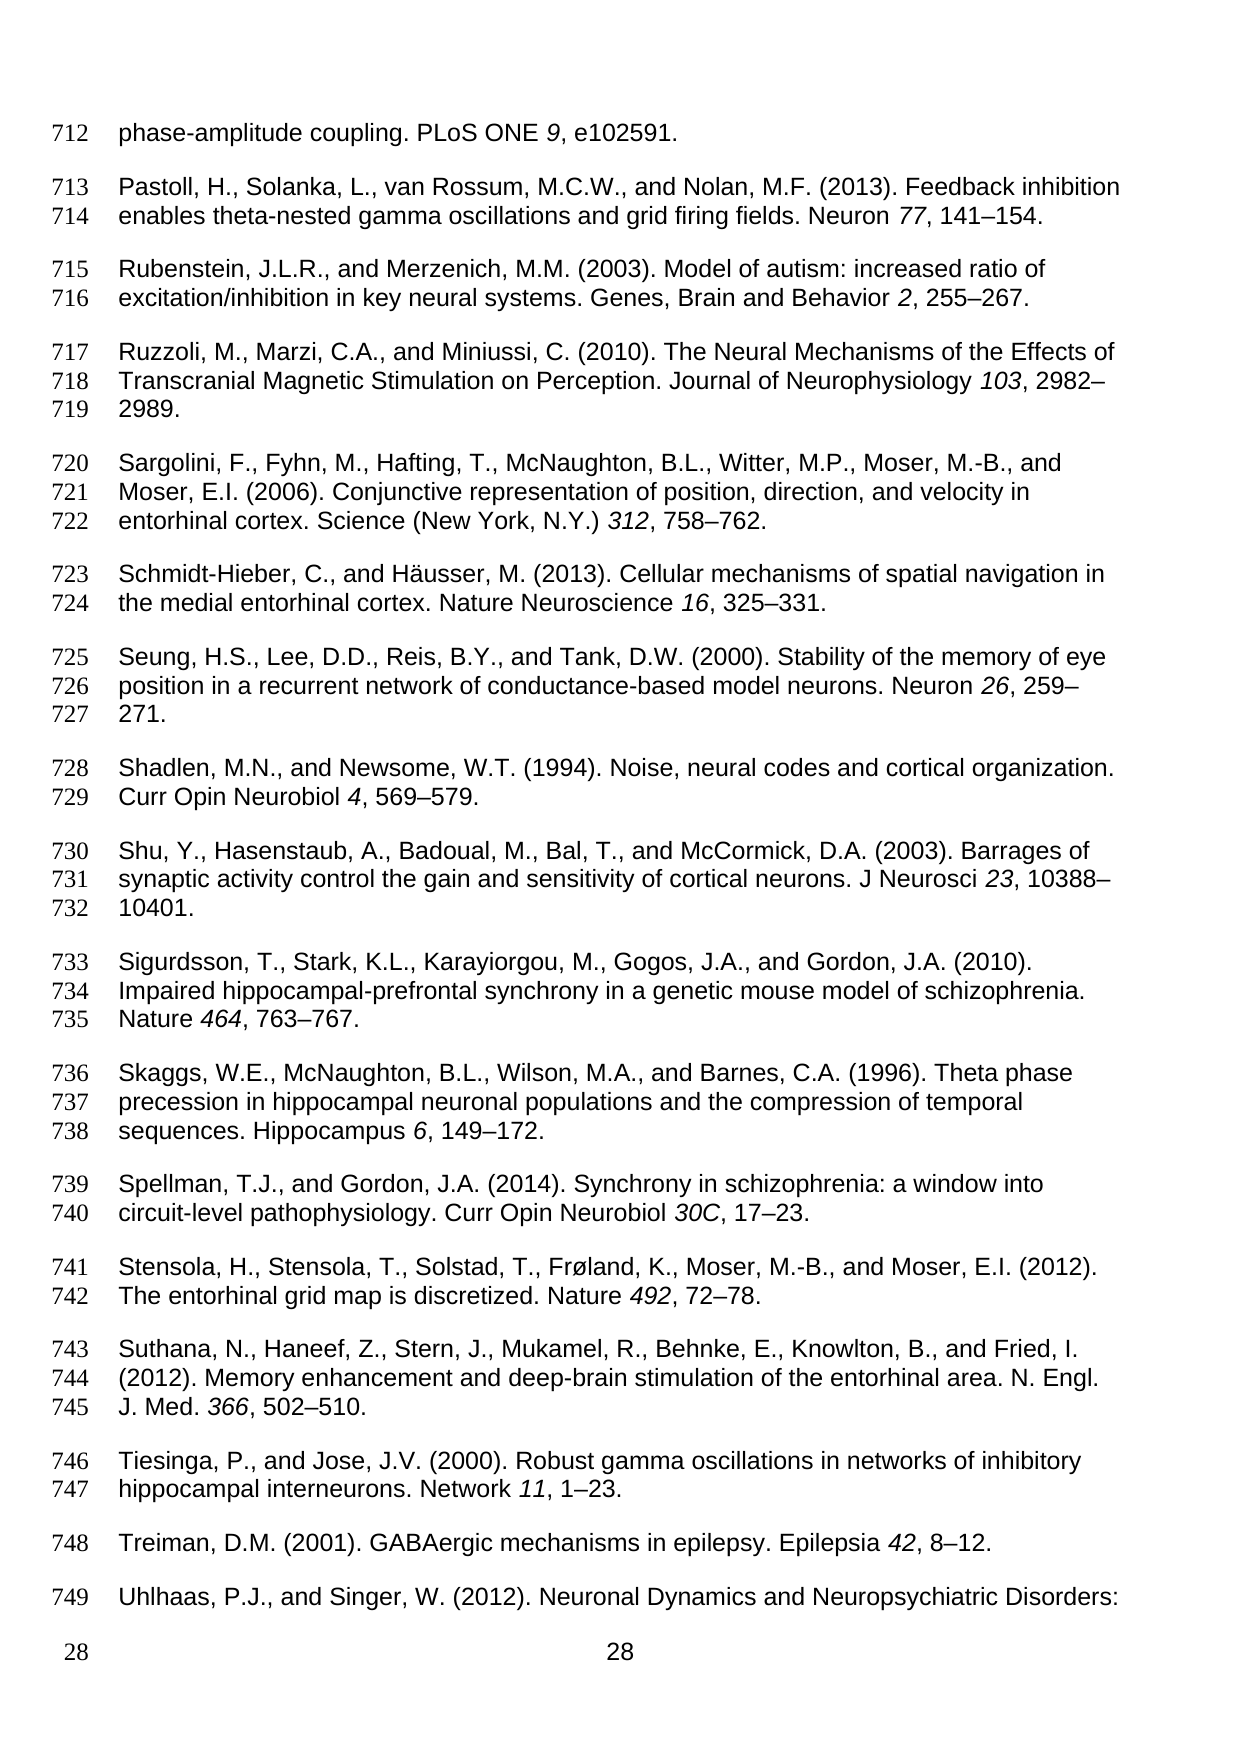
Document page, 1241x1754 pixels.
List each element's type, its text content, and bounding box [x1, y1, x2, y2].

text Sigurdsson, T., Stark, K.L., Karayiorgou, M., Gogos, J.A., and Gordon, J.A. (2010). Impaired hippocampal-prefrontal synchrony in a genetic mouse model of schizophrenia. Nature 464, 763–767. [118, 947, 1122, 1033]
text Shadlen, M.N., and Newsome, W.T. (1994). Noise, neural codes and cortical organization. Curr Opin Neurobiol 4, 569–579. [118, 753, 1122, 811]
text Tiesinga, P., and Jose, J.V. (2000). Robust gamma oscillations in networks of inhibitory hippocampal interneurons. Network 11, 1–23. [118, 1446, 1122, 1503]
text Seung, H.S., Lee, D.D., Reis, B.Y., and Tank, D.W. (2000). Stability of the memory of eye position in a recurrent network of conductance-based model neurons. Neuron 26, 259–271. [118, 642, 1122, 728]
text Spellman, T.J., and Gordon, J.A. (2014). Synchrony in schizophrenia: a window into circuit-level pathophysiology. Curr Opin Neurobiol 30C, 17–23. [118, 1169, 1122, 1227]
text Rubenstein, J.L.R., and Merzenich, M.M. (2003). Model of autism: increased ratio of excitation/inhibition in key neural systems. Genes, Brain and Behavior 2, 255–267. [118, 254, 1122, 312]
text Treiman, D.M. (2001). GABAergic mechanisms in epilepsy. Epilepsia 42, 8–12. [118, 1528, 1122, 1557]
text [118, 1582, 1122, 1611]
text Sargolini, F., Fyhn, M., Hafting, T., McNaughton, B.L., Witter, M.P., Moser, M.-B., and Moser, E.I. (2006). Conjunctive representation of position, direction, and velocity in entorhinal cortex. Science (New York, N.Y.) 312, 758–762. [118, 448, 1122, 534]
text Skaggs, W.E., McNaughton, B.L., Wilson, M.A., and Barnes, C.A. (1996). Theta phase precession in hippocampal neuronal populations and the compression of temporal sequences. Hippocampus 6, 149–172. [118, 1058, 1122, 1144]
text Stensola, H., Stensola, T., Solstad, T., Frøland, K., Moser, M.-B., and Moser, E.I. (2012). The entorhinal grid map is discretized. Nature 492, 72–78. [118, 1252, 1122, 1309]
text Ruzzoli, M., Marzi, C.A., and Miniussi, C. (2010). The Neural Mechanisms of the Effects of Transcranial Magnetic Stimulation on Perception. Journal of Neurophysiology 103, 2982–2989. [118, 337, 1122, 423]
text Pastoll, H., Solanka, L., van Rossum, M.C.W., and Nolan, M.F. (2013). Feedback inhibition enables theta-nested gamma oscillations and grid firing fields. Neuron 77, 141–154. [118, 172, 1122, 229]
text Schmidt-Hieber, C., and Häusser, M. (2013). Cellular mechanisms of spatial navigation in the medial entorhinal cortex. Nature Neuroscience 16, 325–331. [118, 559, 1122, 617]
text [118, 118, 1122, 147]
text Suthana, N., Haneef, Z., Stern, J., Mukamel, R., Behnke, E., Knowlton, B., and Fried, I. (2012). Memory enhancement and deep-brain stimulation of the entorhinal area. N. Engl. J. Med. 366, 502–510. [118, 1334, 1122, 1421]
text Shu, Y., Hasenstaub, A., Badoual, M., Bal, T., and McCormick, D.A. (2003). Barrages of synaptic activity control the gain and sensitivity of cortical neurons. J Neurosci 23, 10388–10401. [118, 836, 1122, 922]
